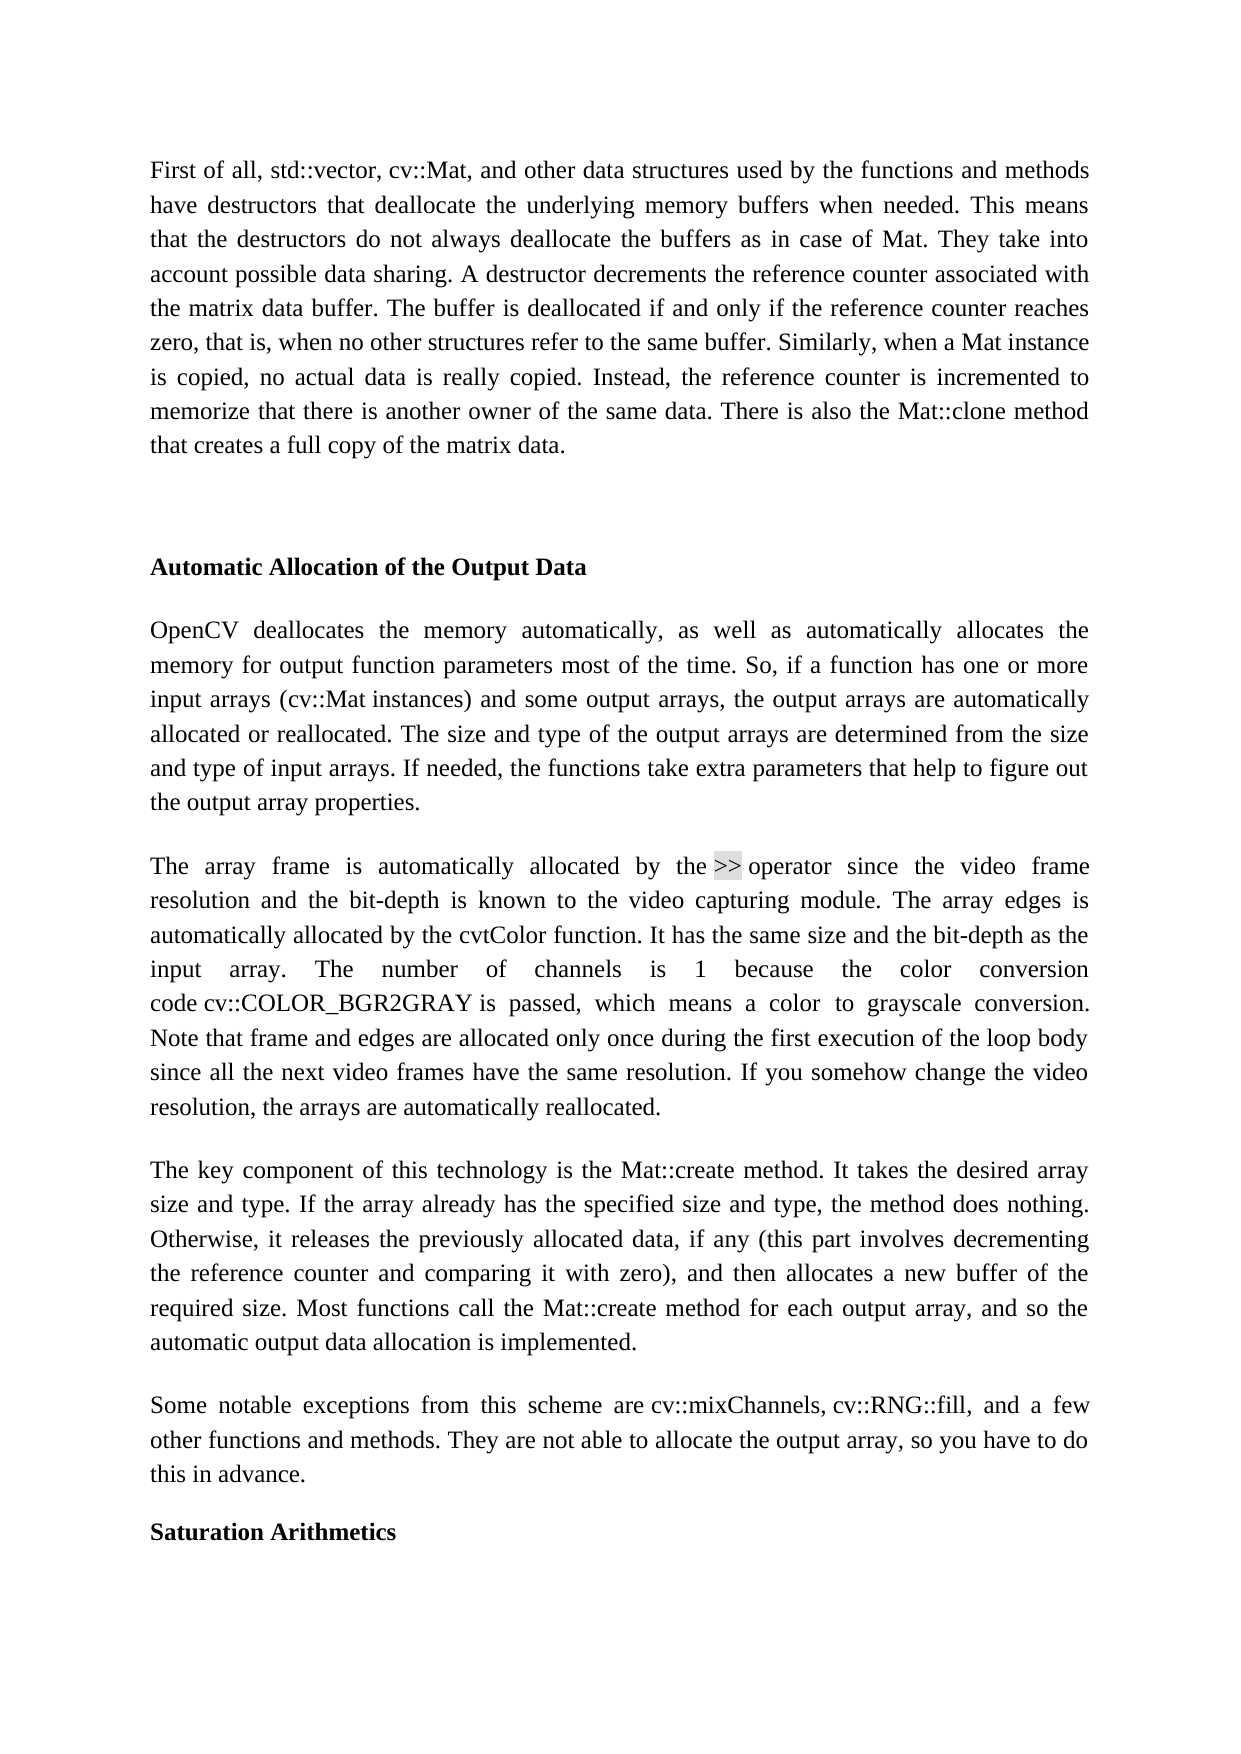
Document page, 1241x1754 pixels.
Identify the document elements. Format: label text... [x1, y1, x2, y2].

text OpenCV deallocates the memory automatically, as well as automatically allocates the memory for output function parameters most of the time. So, if a function has one or more input arrays (cv::Mat instances) and some output arrays, the output arrays are automatically allocated or reallocated. The size and type of the output arrays are determined from the size and type of input arrays. If needed, the functions take extra parameters that help to figure out the output array properties. [150, 610, 1090, 816]
text Some notable exceptions from this scheme are cv::mixChannels, cv::RNG::fill, and a few other functions and methods. They are not able to allocate the output array, so you have to do this in advance. [150, 1385, 1090, 1488]
text The array frame is automatically allocated by the >> operator since the video frame resolution and the bit-depth is known to the video capturing module. The array edges is automatically allocated by the cvtColor function. It has the same size and the bit-depth as the input array. The number of channels is 1 because the color conversion code cv::COLOR_BGR2GRAY is passed, which means a color to grayscale conversion. Note that frame and edges are allocated only once during the first execution of the loop body since all the next video frames have the same resolution. If you somehow change the video resolution, the arrays are automatically reallocated. [150, 845, 1090, 1120]
text Automatic Allocation of the Output Data [150, 552, 1067, 581]
text First of all, std::vector, cv::Mat, and other data structures used by the functions and methods have destructors that deallocate the underlying memory buffers when needed. This means that the destructors do not always deallocate the buffers as in case of Mat. They take into account possible data sharing. A destructor decrements the reference counter associated with the matrix data buffer. The buffer is deallocated if and only if the reference counter reaches zero, that is, when no other structures refer to the same buffer. Similarly, when a Mat instance is copied, no actual data is really copied. Instead, the reference counter is incremented to memorize that there is another owner of the same data. There is also the Mat::clone method that creates a full copy of the matrix data. [150, 150, 1090, 459]
text The key component of this technology is the Mat::create method. It takes the desired array size and type. If the array already has the specified size and type, the method does nothing. Otherwise, it releases the previously allocated data, if any (this part involves decrementing the reference counter and comparing it with zero), and then allocates a new buffer of the required size. Most functions call the Mat::create method for each output array, and so the automatic output data allocation is implemented. [150, 1149, 1090, 1356]
text Saturation Arithmetics [150, 1517, 1067, 1546]
